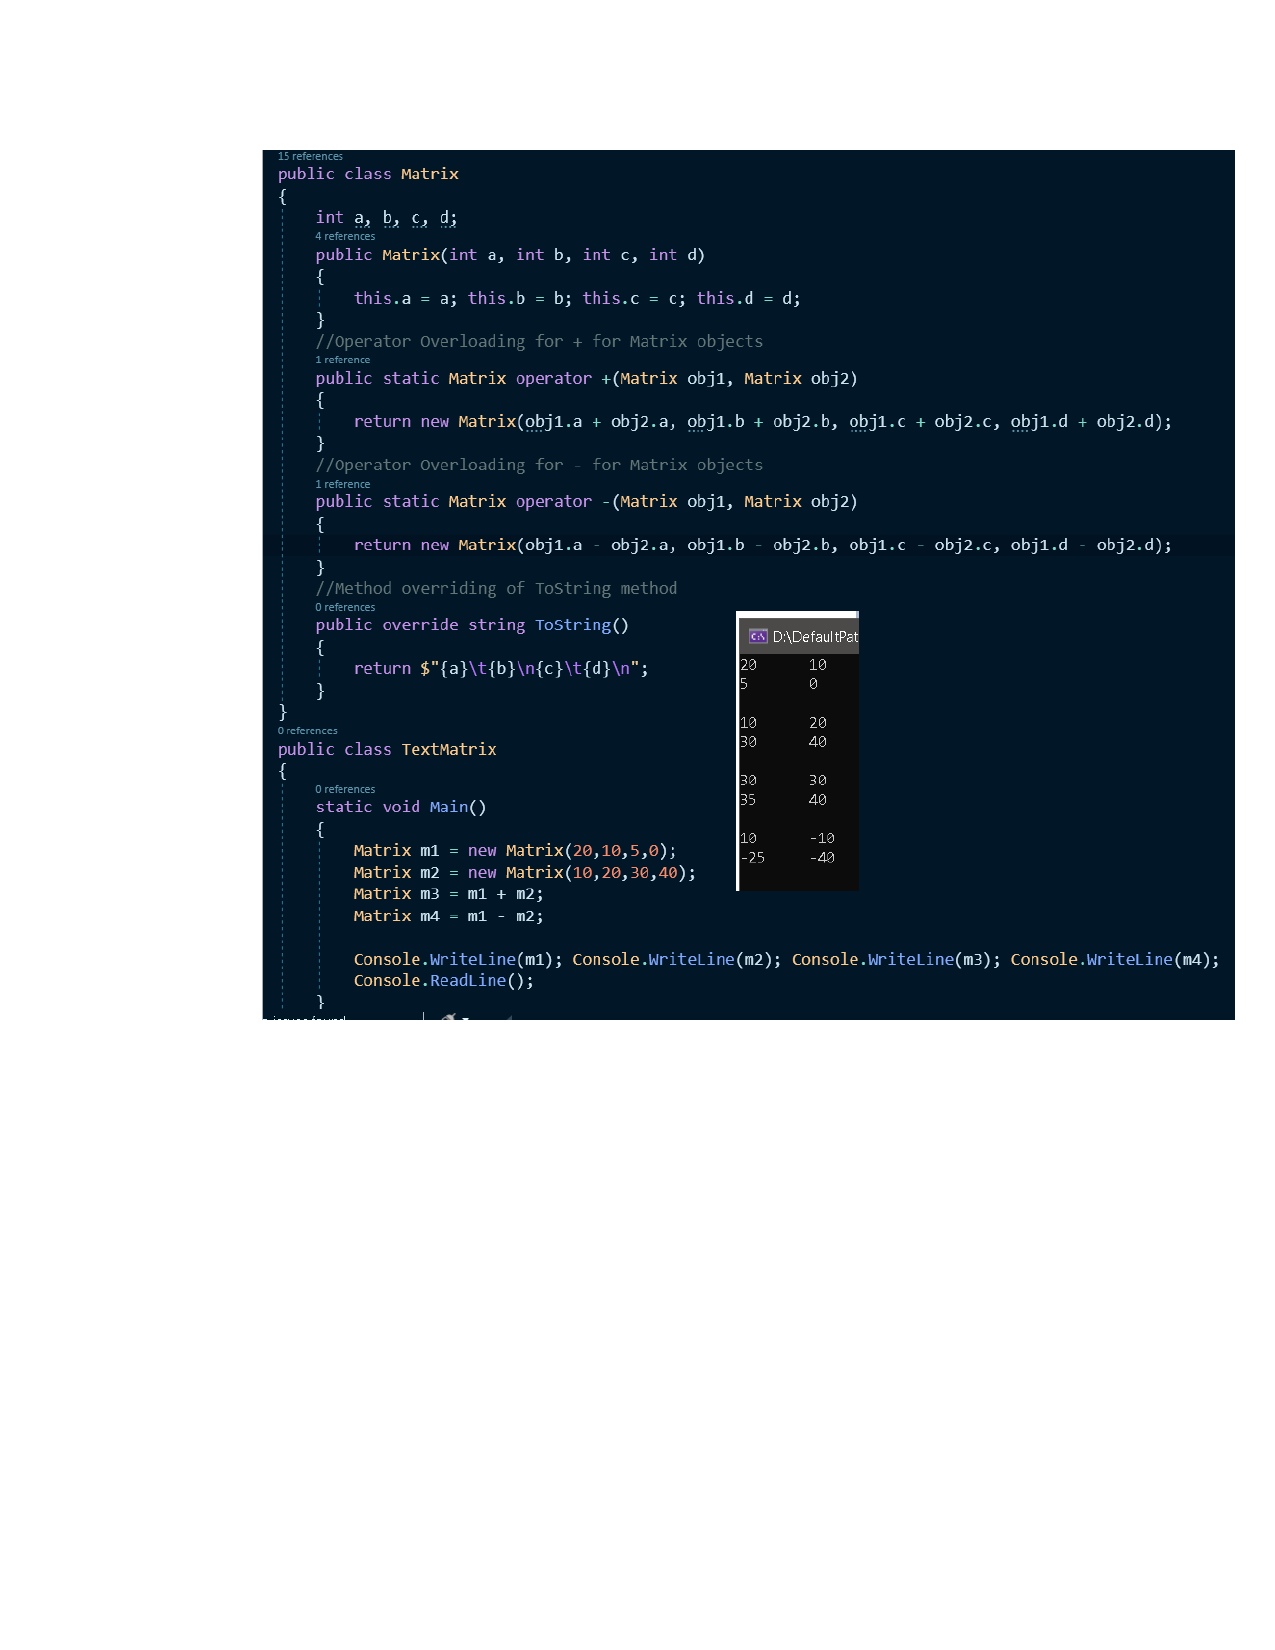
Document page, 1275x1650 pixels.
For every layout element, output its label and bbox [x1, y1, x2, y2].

picture [262, 150, 1238, 1021]
